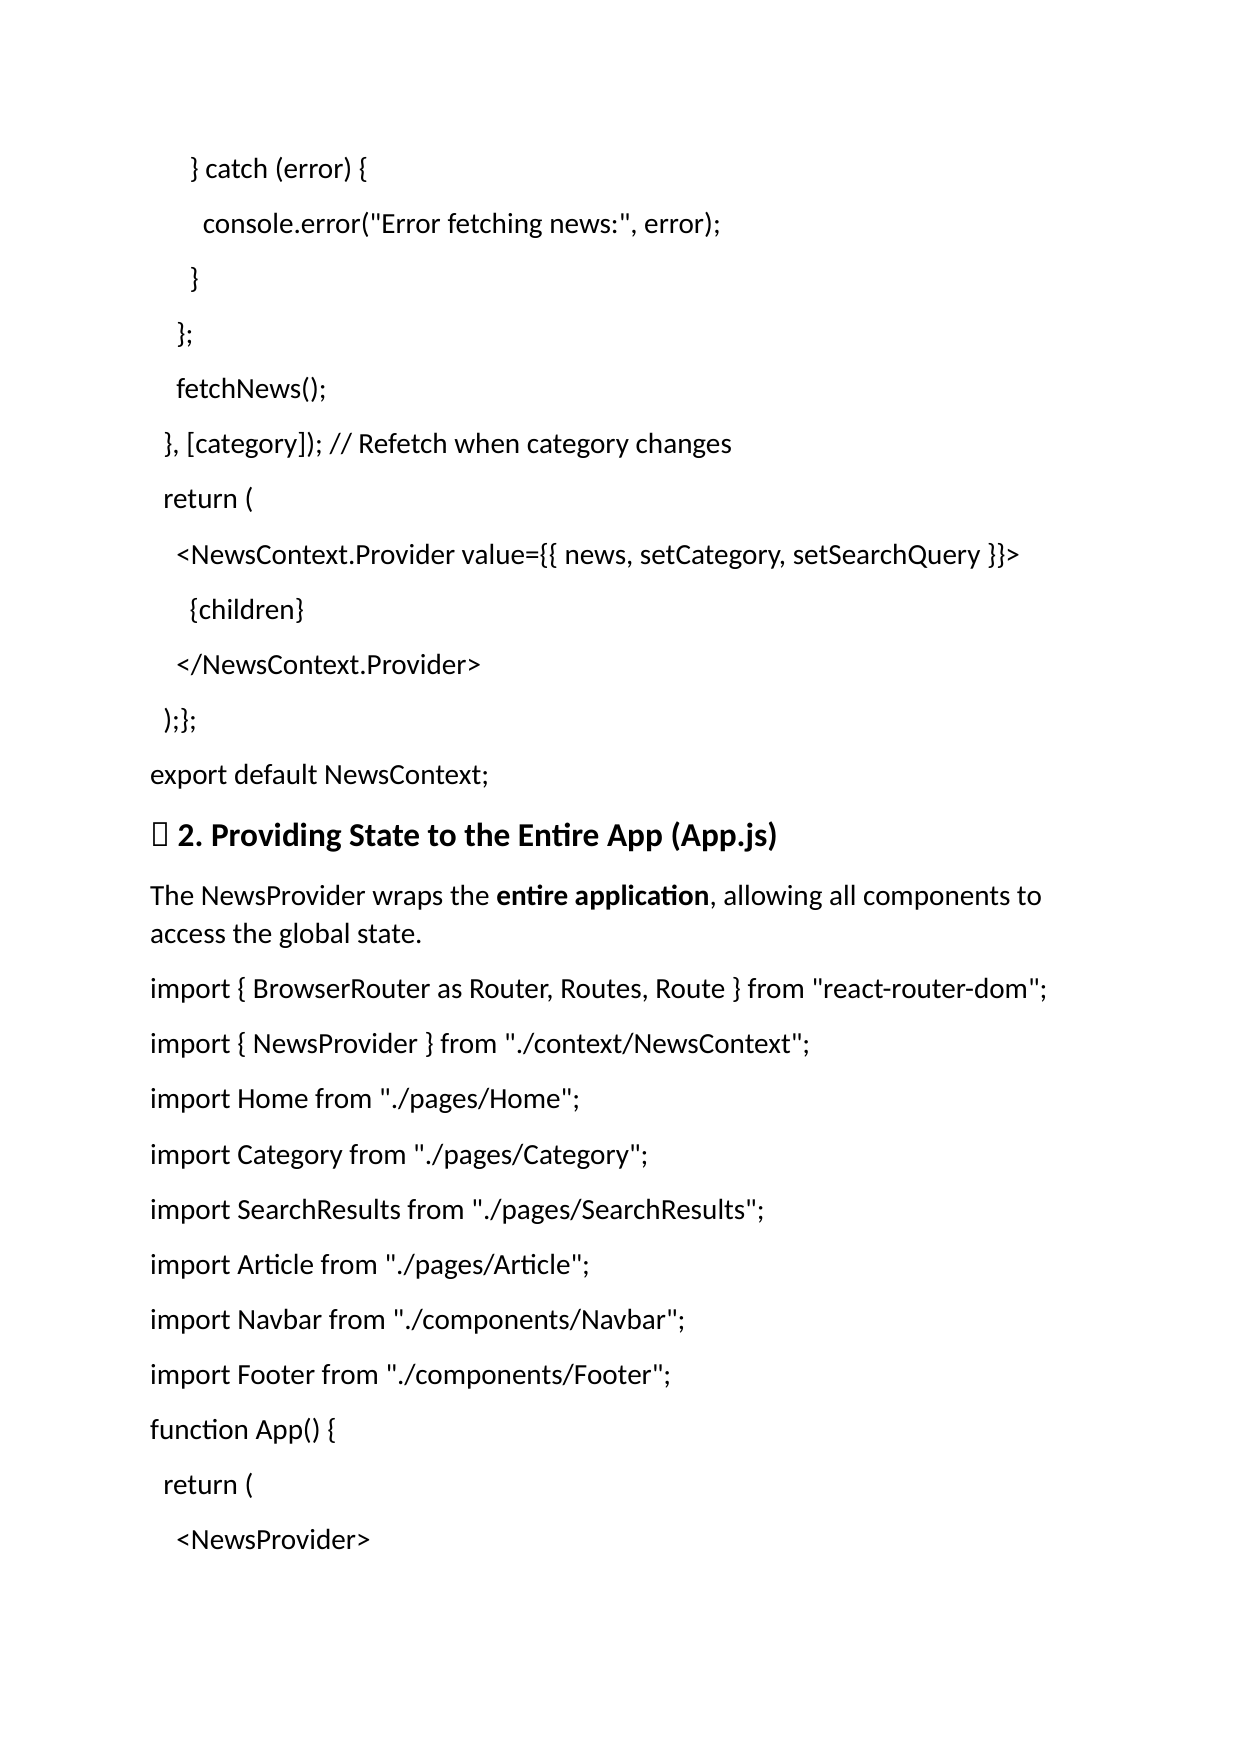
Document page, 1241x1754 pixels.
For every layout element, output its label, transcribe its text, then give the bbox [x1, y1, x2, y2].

text function App() { [150, 1411, 1090, 1447]
text import Home from "./pages/Home"; [150, 1081, 1090, 1116]
text import { BrowserRouter as Router, Routes, Route } from "react-router-dom"; [150, 970, 1090, 1006]
text {children} [150, 591, 1090, 626]
text import Article from "./pages/Article"; [150, 1246, 1090, 1282]
text );}; [150, 701, 1090, 737]
text <NewsContext.Provider value={{ news, setCategory, setSearchQuery }}> [150, 536, 1090, 571]
text The NewsProvider wraps the entire application, allowing all components to access the global state. [150, 877, 1090, 951]
text return ( [150, 1466, 1090, 1502]
text return ( [150, 481, 1090, 516]
text 🔹 2. Providing State to the Entire App (App.js) [150, 811, 1090, 857]
text }; [150, 315, 1090, 351]
text }, [category]); // Refetch when category changes [150, 426, 1090, 461]
text import Navbar from "./components/Navbar"; [150, 1301, 1090, 1337]
text export default NewsContext; [150, 756, 1090, 792]
text import Category from "./pages/Category"; [150, 1136, 1090, 1171]
text } catch (error) { [150, 150, 1090, 186]
text import { NewsProvider } from "./context/NewsContext"; [150, 1026, 1090, 1061]
text </NewsContext.Provider> [150, 646, 1090, 682]
text console.error("Error fetching news:", error); [150, 205, 1090, 241]
text <NewsProvider> [150, 1521, 1090, 1557]
text fetchNews(); [150, 370, 1090, 406]
text import SearchResults from "./pages/SearchResults"; [150, 1191, 1090, 1226]
text } [150, 260, 1090, 296]
text import Footer from "./components/Footer"; [150, 1356, 1090, 1392]
